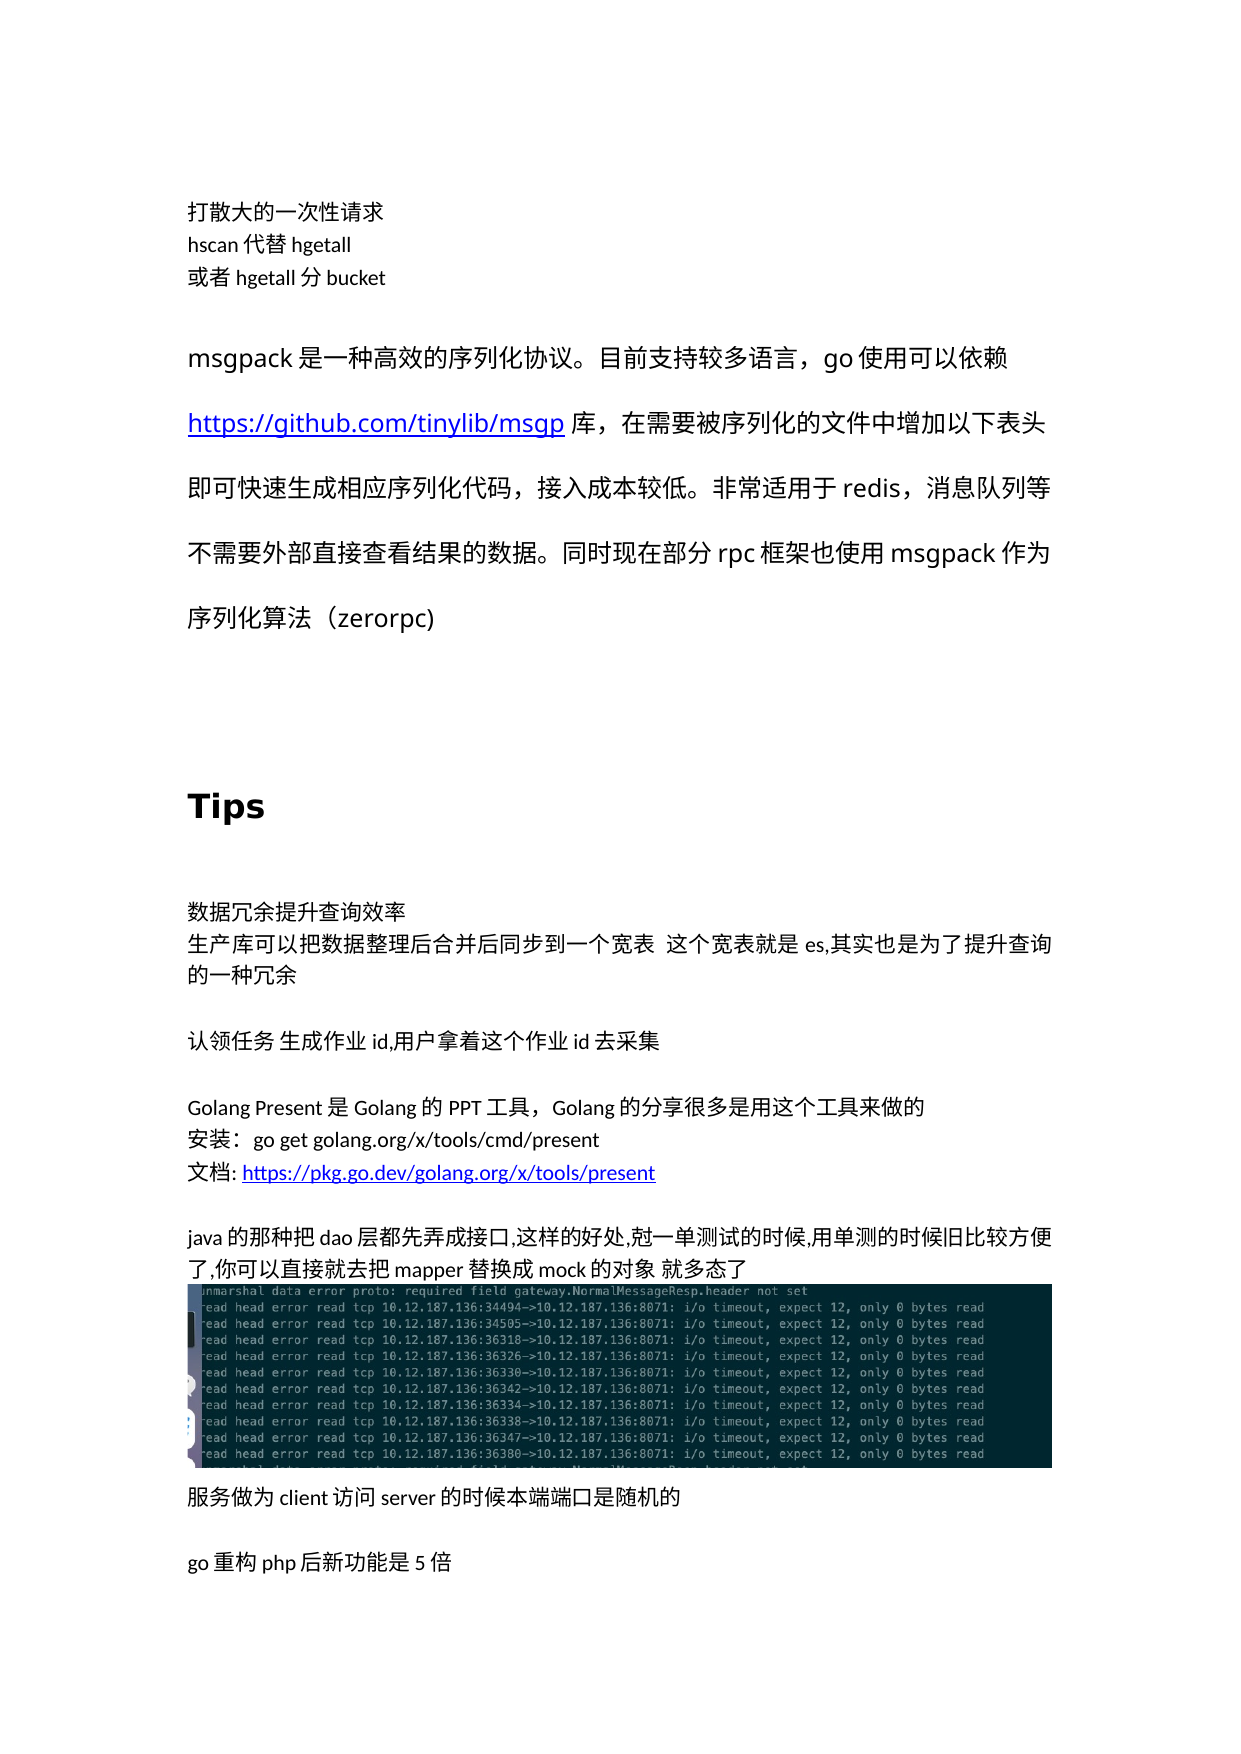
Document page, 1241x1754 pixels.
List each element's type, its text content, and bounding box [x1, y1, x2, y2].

text hscan代替hgetall [187, 227, 1053, 259]
subtitle Tips [187, 774, 1053, 839]
text go重构php后新功能是5倍 [187, 1544, 1053, 1577]
text 打散大的一次性请求 [187, 194, 1053, 227]
text 或者hgetall分bucket [187, 259, 1053, 292]
text 认领任务 生成作业id,用户拿着这个作业id去采集 [187, 1024, 1053, 1057]
picture [187, 1284, 1052, 1468]
text 服务做为client访问server的时候本端端口是随机的 [187, 1479, 1053, 1512]
text Golang Present 是Golang 的 PPT 工具，Golang的分享很多是用这个工具来做的 [187, 1089, 1053, 1122]
text java的那种把dao层都先弄成接口,这样的好处,尅一单测试的时候,用单测的时候旧比较方便了,你可以直接就去把mapper替换成mock的对象 就多态了 [187, 1219, 1053, 1284]
text 安装：go get golang.org/x/tools/cmd/present [187, 1122, 1053, 1154]
text 生产库可以把数据整理后合并后同步到一个宽表 这个宽表就是es,其实也是为了提升查询的一种冗余 [187, 927, 1053, 992]
text msgpack是一种高效的序列化协议。目前支持较多语言，go使用可以依赖 https://github.com/tinylib/msgp 库，在需要被序列化的文件中增加以下表头即可快速生成相应序列化代码，接入成本较低。非常适用于redis，消息队列等不需要外部直接查看结果的数据。同时现在部分rpc框架也使用msgpack作为序列化算法（zerorpc) [187, 324, 1053, 649]
text 数据冗余提升查询效率 [187, 894, 1053, 927]
text 文档: https://pkg.go.dev/golang.org/x/tools/present [187, 1154, 1053, 1187]
